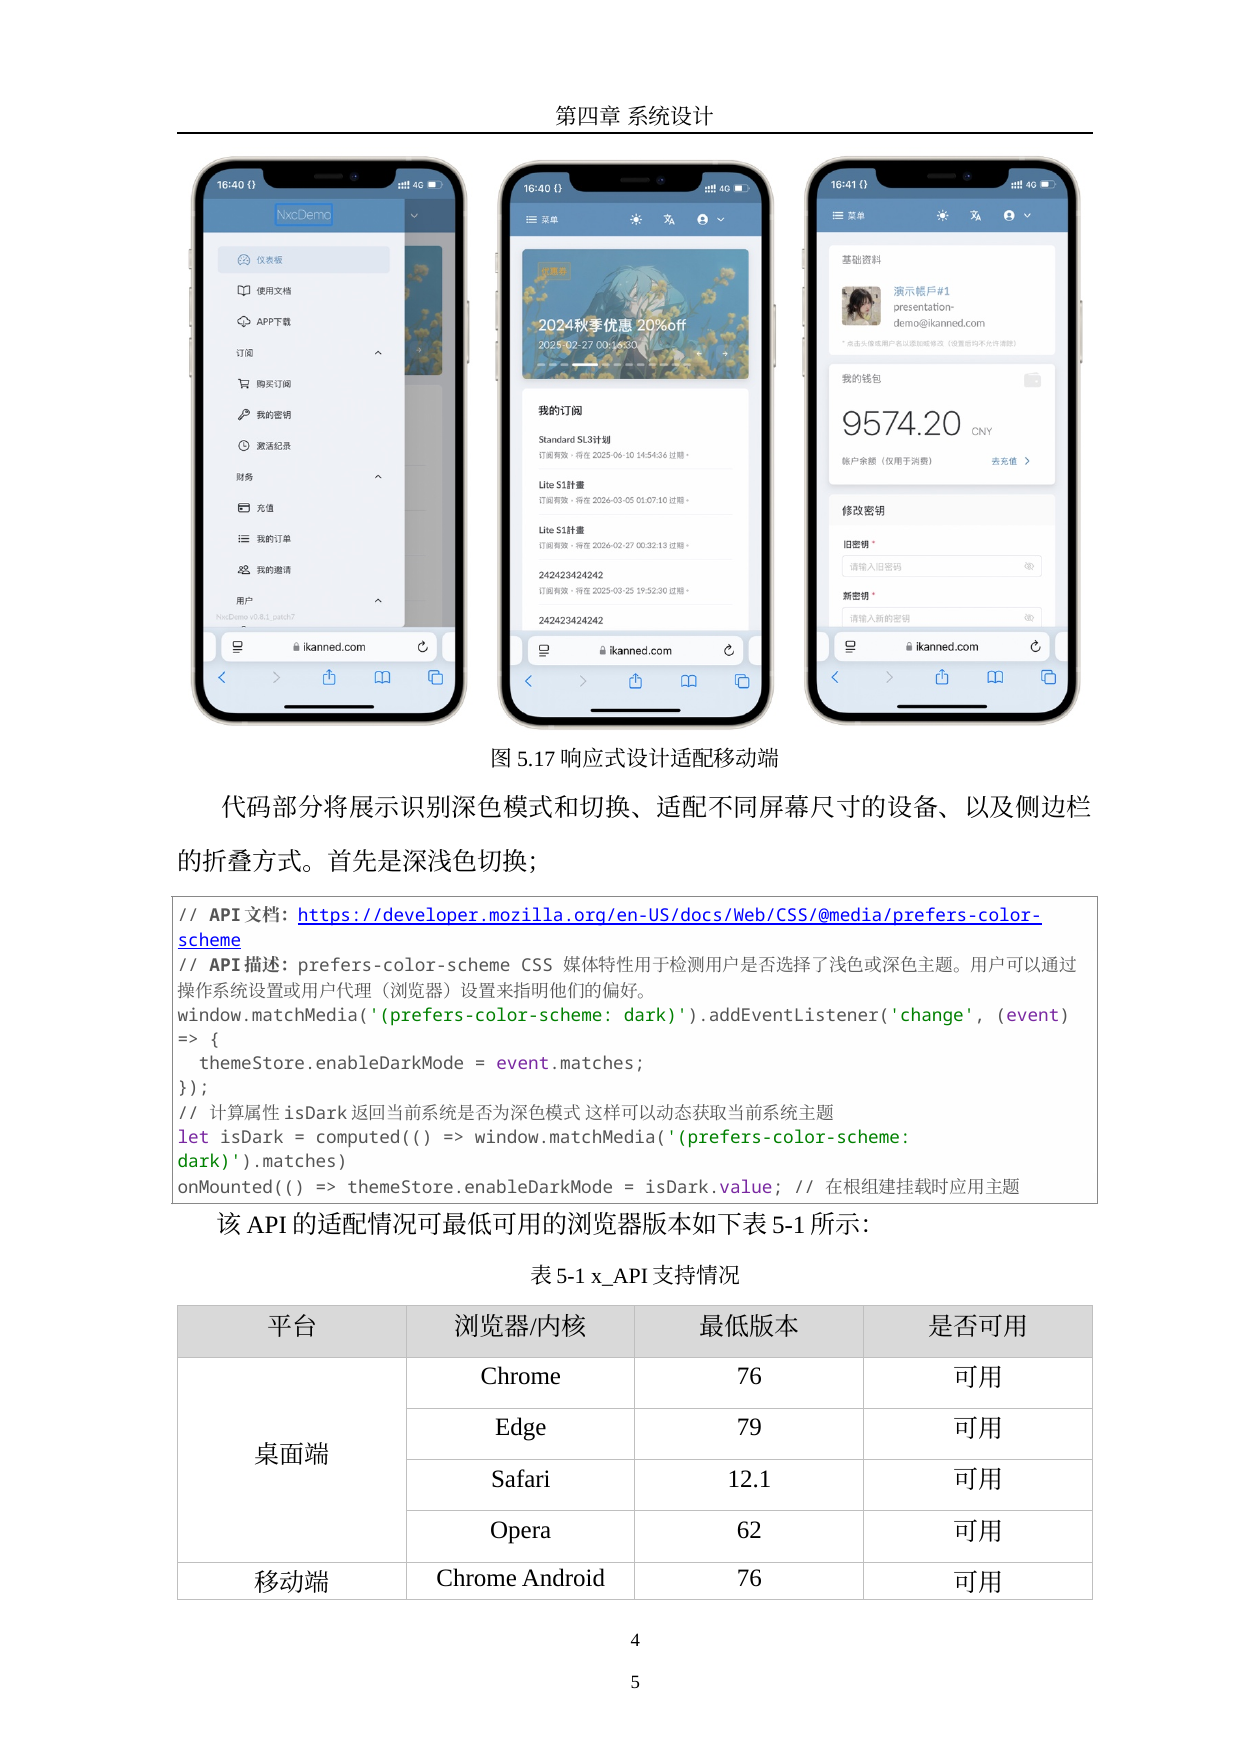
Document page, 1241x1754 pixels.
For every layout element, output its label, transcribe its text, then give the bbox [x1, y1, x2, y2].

table_cell Edge [407, 1409, 634, 1459]
table_cell 76 [635, 1563, 863, 1598]
table_cell 76 [635, 1358, 863, 1408]
text 图5.17 响应式设计适配移动端 [177, 741, 1093, 772]
table_header 最低版本 [635, 1306, 863, 1357]
table_cell Chrome [407, 1358, 634, 1408]
table_cell 桌面端 [178, 1358, 406, 1562]
text 表5-1 x_API支持情况 [177, 1258, 1093, 1289]
picture [177, 147, 1093, 741]
table_cell Opera [407, 1511, 634, 1562]
text let isDark = computed(() => window.matchMedia('(prefers-color-scheme: dark)').matches) [177, 1124, 1093, 1167]
table_header 平台 [178, 1306, 406, 1357]
text 代码部分将展示识别深色模式和切换、适配不同屏幕尺寸的设备、以及侧边栏的折叠方式。首先是深浅色切换； [177, 788, 1093, 878]
text // API描述：prefers-color-scheme CSS 媒体特性用于检测用户是否选择了浅色或深色主题。用户可以通过操作系统设置或用户代理（浏览器）设置来指明他们的偏好。 [177, 951, 1093, 1002]
text // API文档：https://developer.mozilla.org/en-US/docs/Web/CSS/@media/prefers-color-scheme [173, 897, 1097, 951]
table_cell 79 [635, 1409, 863, 1459]
table_cell Chrome Android [407, 1563, 634, 1598]
table_cell 移动端 [178, 1563, 406, 1598]
table_cell 可用 [864, 1409, 1092, 1459]
table_cell 62 [635, 1511, 863, 1562]
table_cell 可用 [864, 1358, 1092, 1408]
text }); [177, 1075, 1093, 1099]
table_header 浏览器/内核 [407, 1306, 634, 1357]
table_header 是否可用 [864, 1306, 1092, 1357]
table_cell 可用 [864, 1460, 1092, 1510]
text 该API的适配情况可最低可用的浏览器版本如下表5-1所示： [177, 1204, 1093, 1240]
text themeStore.enableDarkMode = event.matches; [177, 1051, 1093, 1075]
table_cell Safari [407, 1460, 634, 1510]
text onMounted(() => themeStore.enableDarkMode = isDark.value; // 在根组建挂载时应用主题 [173, 1167, 1097, 1203]
table_cell 可用 [864, 1511, 1092, 1562]
table_cell 可用 [864, 1563, 1092, 1598]
text // 计算属性isDark返回当前系统是否为深色模式 这样可以动态获取当前系统主题 [177, 1099, 1093, 1124]
table_cell 12.1 [635, 1460, 863, 1510]
text window.matchMedia('(prefers-color-scheme: dark)').addEventListener('change', (event) => { [177, 1002, 1093, 1051]
